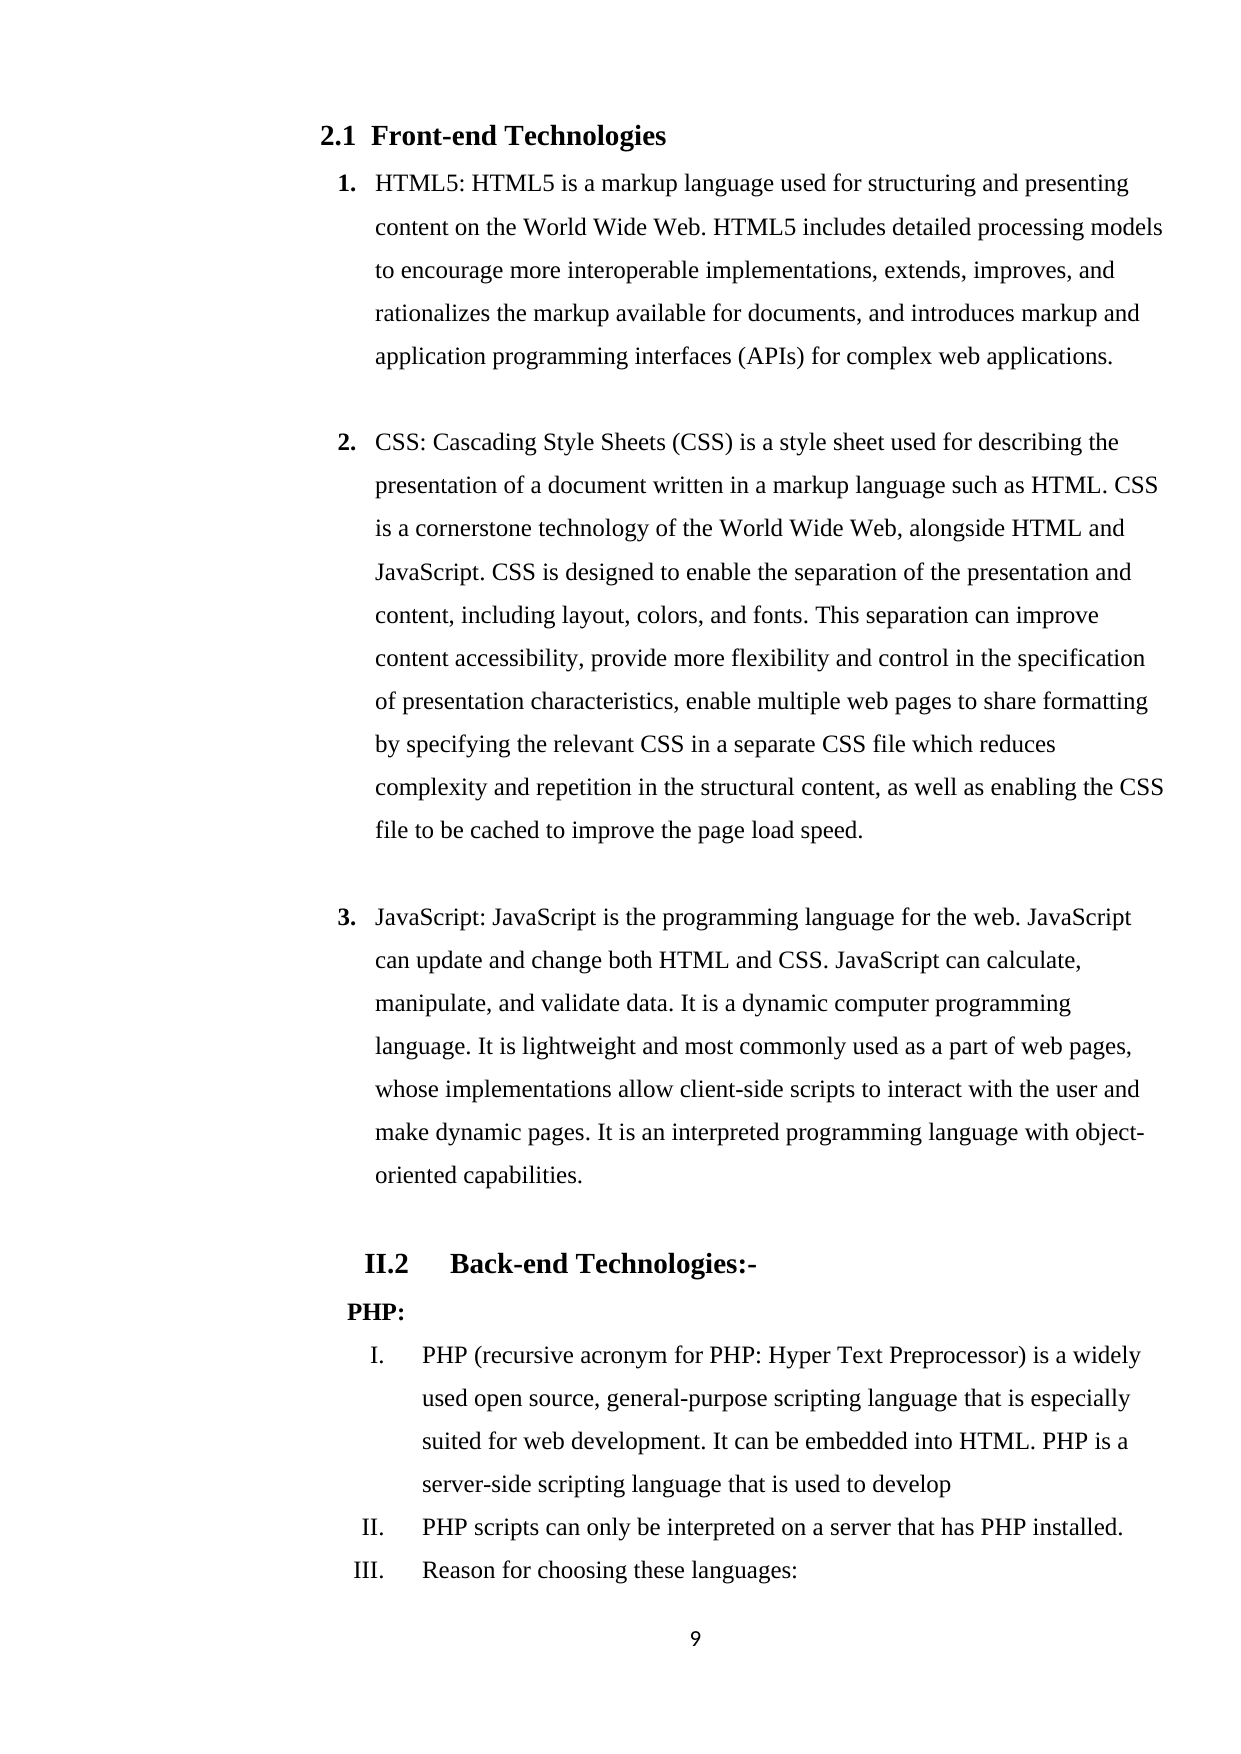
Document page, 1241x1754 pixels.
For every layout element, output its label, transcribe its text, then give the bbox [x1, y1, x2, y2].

list Back-end Technologies:- [364, 1247, 1165, 1280]
list HTML5: HTML5 is a markup language used for structuring and presenting content on the World Wide Web. HTML5 includes detailed processing models to encourage more interoperable implementations, extends, improves, and rationalizes the markup available for documents, and introduces markup and application programming interfaces (APIs) for complex web applications. [337, 168, 1165, 370]
text 2.1 Front-end Technologies [225, 118, 1165, 152]
list PHP scripts can only be interpreted on a server that has PHP installed. [384, 1512, 1165, 1541]
list CSS: Cascading Style Sheets (CSS) is a style sheet used for describing the presentation of a document written in a markup language such as HTML. CSS is a cornerstone technology of the World Wide Web, alongside HTML and JavaScript. CSS is designed to enable the separation of the presentation and content, including layout, colors, and fonts. This separation can improve content accessibility, provide more flexibility and control in the specification of presentation characteristics, enable multiple web pages to share formatting by specifying the relevant CSS in a separate CSS file which reduces complexity and repetition in the structural content, as well as enabling the CSS file to be cached to improve the page load speed. [337, 427, 1165, 844]
list PHP (recursive acronym for PHP: Hyper Text Preprocessor) is a widely used open source, general-purpose scripting language that is especially suited for web development. It can be embedded into HTML. PHP is a server-side scripting language that is used to develop [384, 1340, 1165, 1498]
list Reason for choosing these languages: [384, 1556, 1165, 1584]
text PHP: [347, 1297, 1165, 1326]
list JavaScript: JavaScript is the programming language for the web. JavaScript can update and change both HTML and CSS. JavaScript can calculate, manipulate, and validate data. It is a dynamic computer programming language. It is lightweight and most commonly used as a part of web pages, whose implementations allow client-side scripts to interact with the user and make dynamic pages. It is an interpreted programming language with object-oriented capabilities. [337, 902, 1165, 1189]
